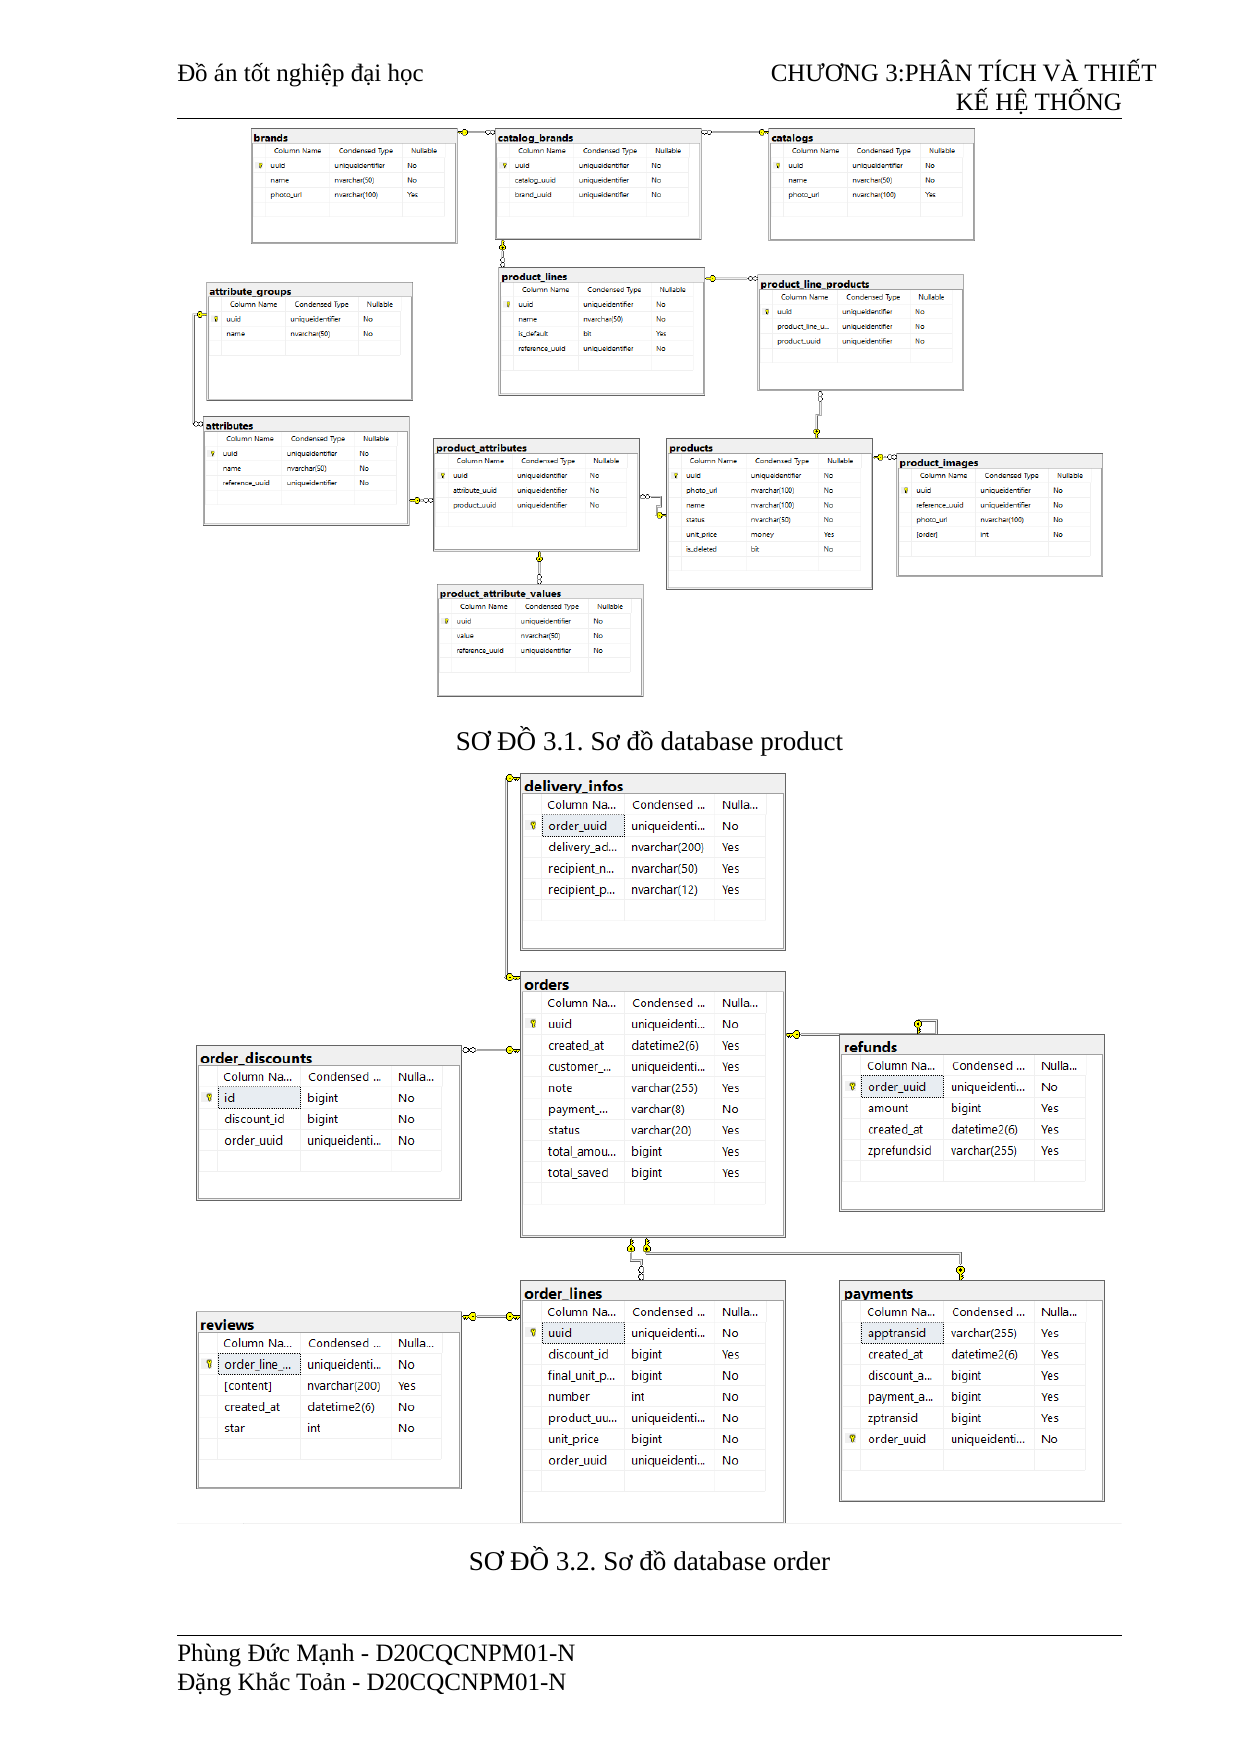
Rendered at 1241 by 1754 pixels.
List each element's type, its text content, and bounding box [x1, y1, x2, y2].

text Sơ đồ database product [177, 725, 1122, 756]
picture [177, 119, 1122, 704]
text Sơ đồ database order [177, 1545, 1122, 1576]
picture [177, 767, 1122, 1524]
